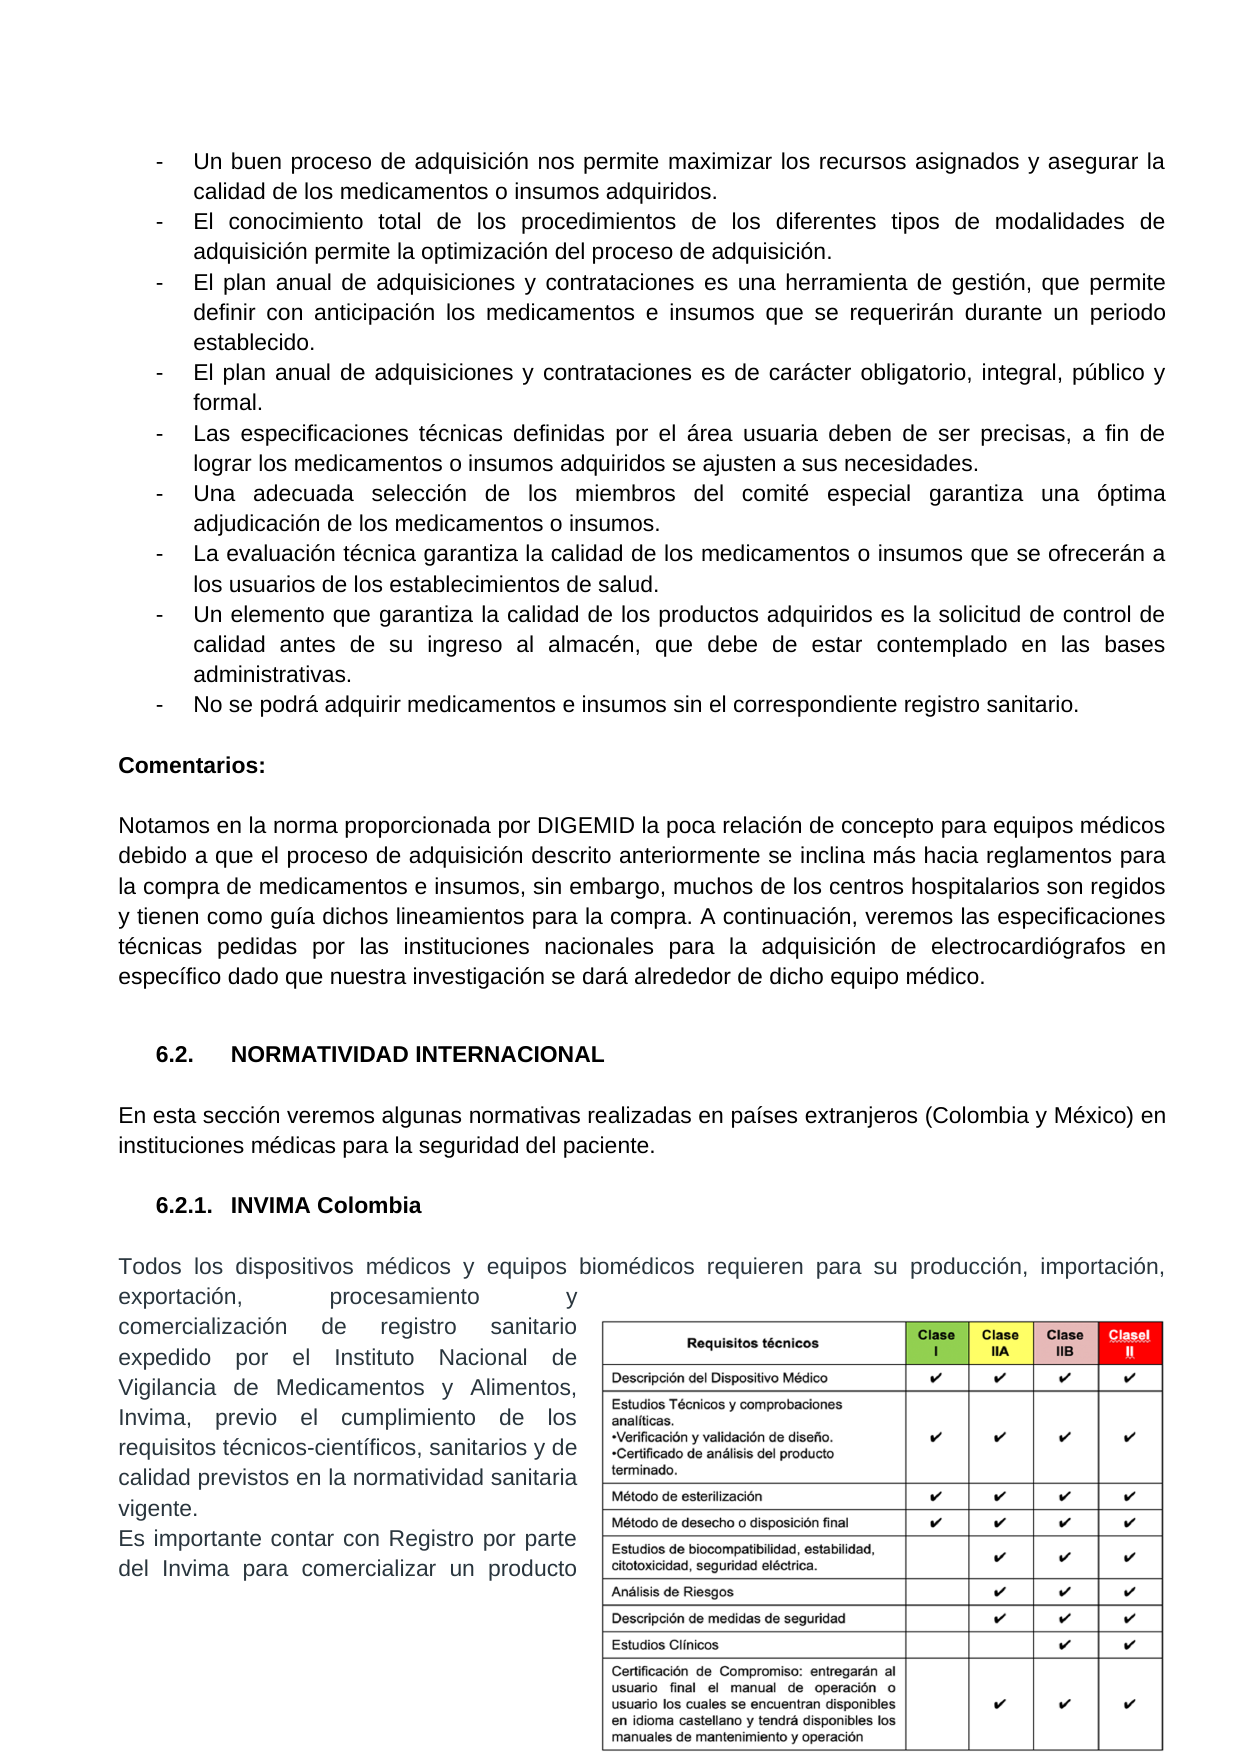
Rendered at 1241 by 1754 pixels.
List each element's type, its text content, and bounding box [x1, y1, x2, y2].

list El conocimiento total de los procedimientos de los diferentes tipos de modalidades de adquisición permite la optimización del proceso de adquisición. [156, 208, 1167, 264]
list Las especificaciones técnicas definidas por el área usuaria deben de ser precisas, a fin de lograr los medicamentos o insumos adquiridos se ajusten a sus necesidades. [156, 419, 1167, 476]
list NORMATIVIDAD INTERNACIONAL [156, 1041, 1167, 1068]
list No se podrá adquirir medicamentos e insumos sin el correspondiente registro sanitario. [156, 691, 1167, 718]
list El plan anual de adquisiciones y contrataciones es una herramienta de gestión, que permite definir con anticipación los medicamentos e insumos que se requerirán durante un periodo establecido. [156, 268, 1167, 355]
text Notamos en la norma proporcionada por DIGEMID la poca relación de concepto para equipos médicos debido a que el proceso de adquisición descrito anteriormente se inclina más hacia reglamentos para la compra de medicamentos e insumos, sin embargo, muchos de los centros hospitalarios son regidos y tienen como guía dichos lineamientos para la compra. A continuación, veremos las especificaciones técnicas pedidas por las instituciones nacionales para la adquisición de electrocardiógrafos en específico dado que nuestra investigación se dará alrededor de dicho equipo médico. [118, 812, 1167, 989]
list La evaluación técnica garantiza la calidad de los medicamentos o insumos que se ofrecerán a los usuarios de los establecimientos de salud. [156, 540, 1167, 597]
picture [596, 1317, 1167, 1754]
list INVIMA Colombia [156, 1192, 1167, 1219]
text Todos los dispositivos médicos y equipos biomédicos requieren para su producción, importación, exportación, procesamiento y comercialización de registro sanitario expedido por el Instituto Nacional de Vigilancia de Medicamentos y Alimentos, Invima, previo el cumplimiento de los requisitos técnicos-científicos, sanitarios y de calidad previstos en la normatividad sanitaria vigente. [118, 1253, 1167, 1521]
list El plan anual de adquisiciones y contrataciones es de carácter obligatorio, integral, público y formal. [156, 359, 1167, 416]
text En esta sección veremos algunas normativas realizadas en países extranjeros (Colombia y México) en instituciones médicas para la seguridad del paciente. [118, 1102, 1167, 1158]
list Una adecuada selección de los miembros del comité especial garantiza una óptima adjudicación de los medicamentos o insumos. [156, 480, 1167, 536]
list Un elemento que garantiza la calidad de los productos adquiridos es la solicitud de control de calidad antes de su ingreso al almacén, que debe de estar contemplado en las bases administrativas. [156, 601, 1167, 687]
text Comentarios: [118, 752, 1167, 778]
list Un buen proceso de adquisición nos permite maximizar los recursos asignados y asegurar la calidad de los medicamentos o insumos adquiridos. [156, 148, 1167, 204]
